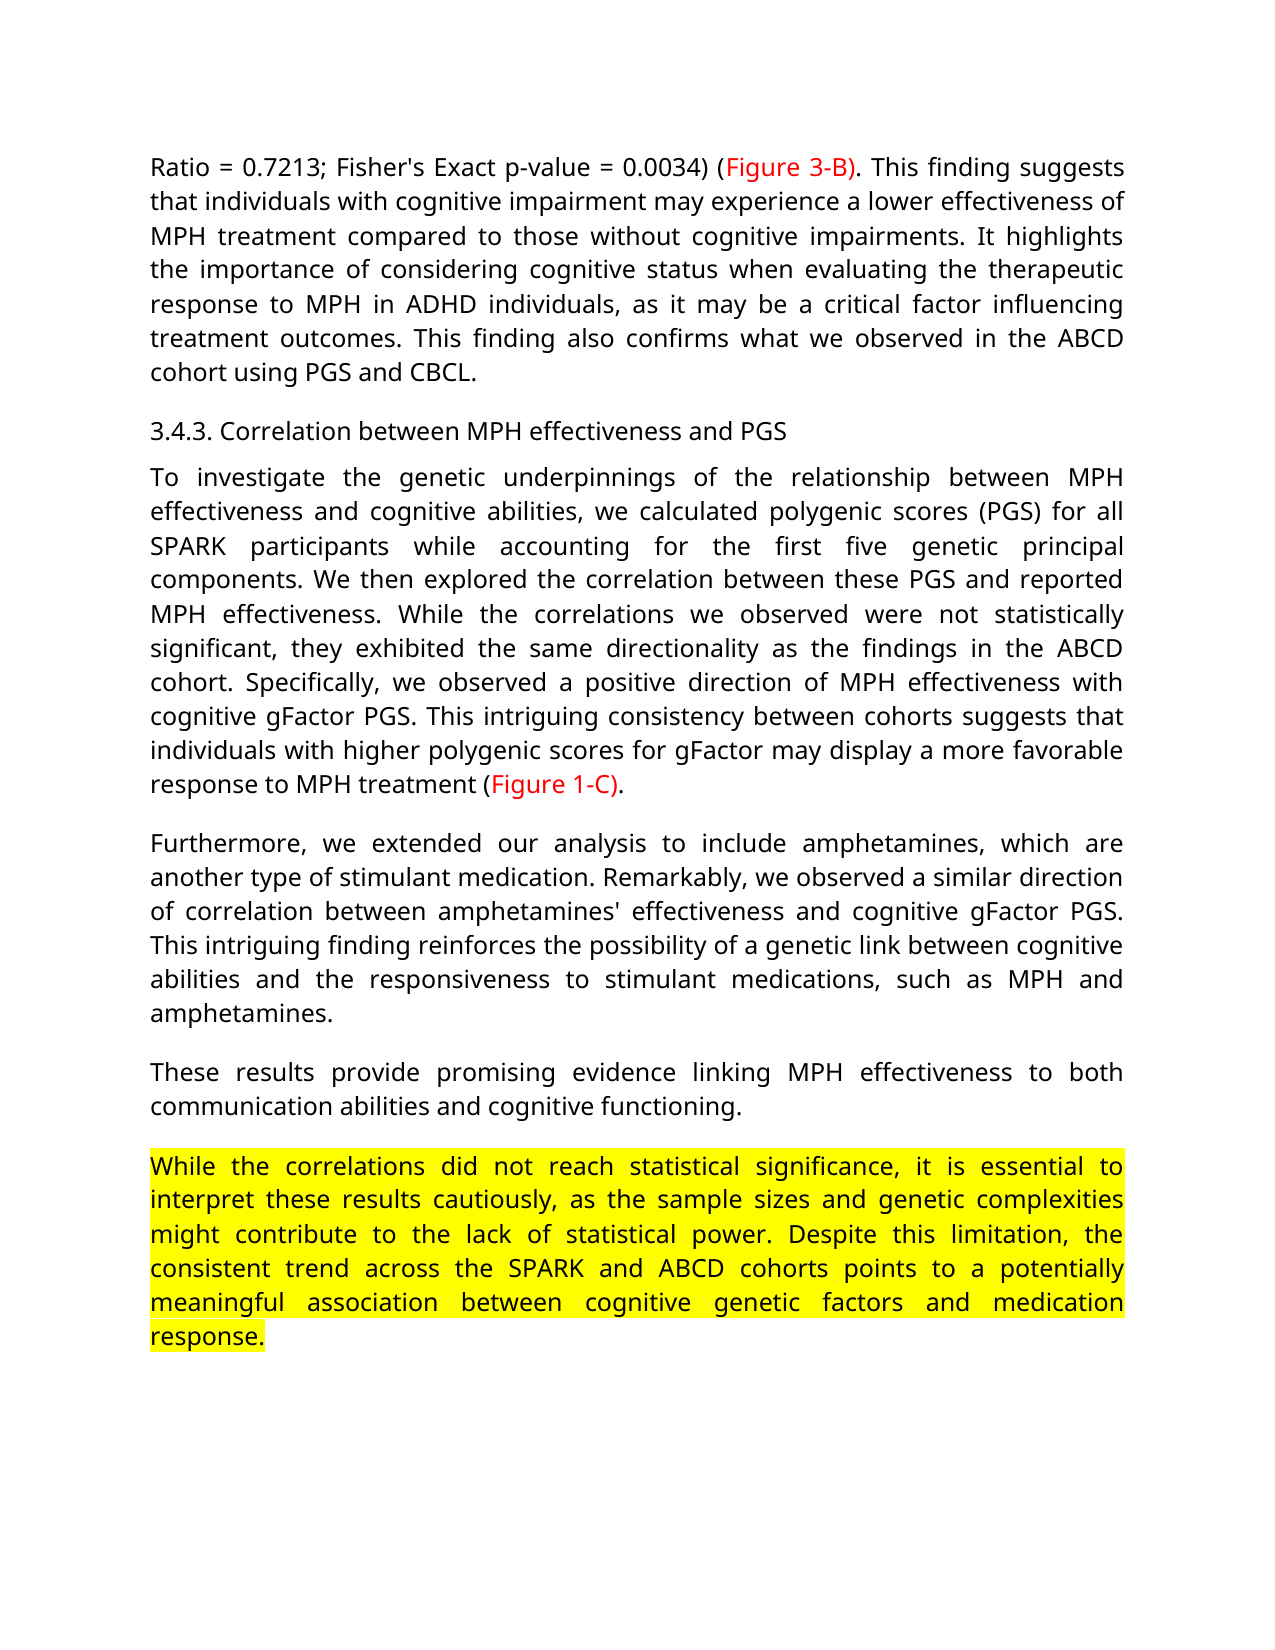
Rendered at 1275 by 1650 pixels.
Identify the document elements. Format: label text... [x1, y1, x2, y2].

text These results provide promising evidence linking MPH effectiveness to both communication abilities and cognitive functioning. [150, 1055, 1125, 1123]
text While the correlations did not reach statistical significance, it is essential to interpret these results cautiously, as the sample sizes and genetic complexities might contribute to the lack of statistical power. Despite this limitation, the consistent trend across the SPARK and ABCD cohorts points to a potentially meaningful association between cognitive genetic factors and medication response. [150, 1318, 1125, 1352]
subtitle 3.4.3. Correlation between MPH effectiveness and PGS [150, 413, 1125, 447]
text To investigate the genetic underpinnings of the relationship between MPH effectiveness and cognitive abilities, we calculated polygenic scores (PGS) for all SPARK participants while accounting for the first five genetic principal components. We then explored the correlation between these PGS and reported MPH effectiveness. While the correlations we observed were not statistically significant, they exhibited the same directionality as the findings in the ABCD cohort. Specifically, we observed a positive direction of MPH effectiveness with cognitive gFactor PGS. This intriguing consistency between cohorts suggests that individuals with higher polygenic scores for gFactor may display a more favorable response to MPH treatment (Figure 1-C). [150, 460, 1125, 801]
text Furthermore, we extended our analysis to include amphetamines, which are another type of stimulant medication. Remarkably, we observed a similar direction of correlation between amphetamines' effectiveness and cognitive gFactor PGS. This intriguing finding reinforces the possibility of a genetic link between cognitive abilities and the responsiveness to stimulant medications, such as MPH and amphetamines. [150, 826, 1125, 1030]
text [150, 150, 1125, 388]
